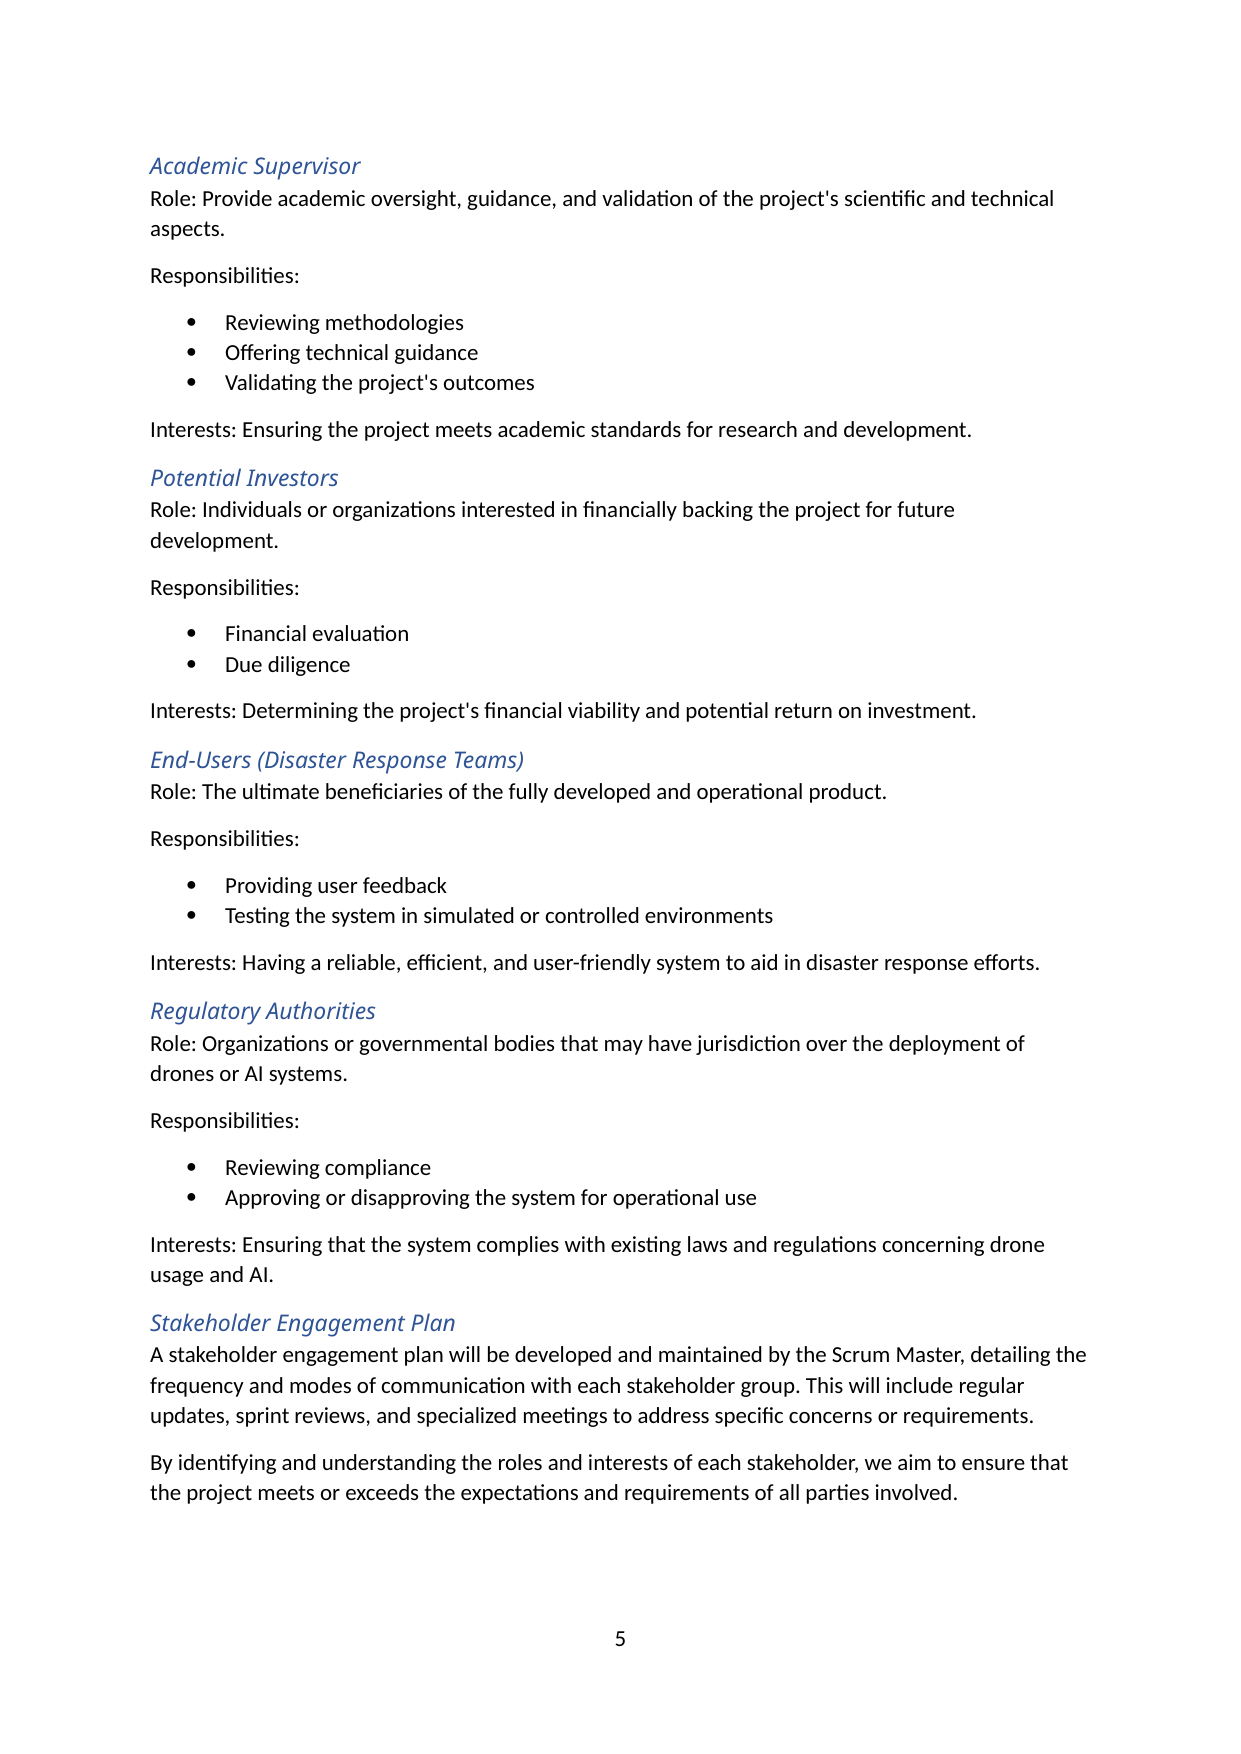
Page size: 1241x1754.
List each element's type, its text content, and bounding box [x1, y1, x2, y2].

text Interests: Ensuring the project meets academic standards for research and development. [150, 415, 1090, 443]
text By identifying and understanding the roles and interests of each stakeholder, we aim to ensure that the project meets or exceeds the expectations and requirements of all parties involved. [150, 1448, 1090, 1506]
text Responsibilities: [150, 261, 1090, 289]
list Providing user feedback [187, 871, 1090, 899]
list Due diligence [187, 650, 1090, 678]
text Interests: Ensuring that the system complies with existing laws and regulations concerning drone usage and AI. [150, 1230, 1090, 1288]
text Interests: Having a reliable, efficient, and user-friendly system to aid in disaster response efforts. [150, 948, 1090, 976]
text Responsibilities: [150, 573, 1090, 601]
list Reviewing methodologies [187, 308, 1090, 336]
list Reviewing compliance [187, 1153, 1090, 1181]
list Offering technical guidance [187, 338, 1090, 366]
text Role: The ultimate beneficiaries of the fully developed and operational product. [150, 777, 1090, 805]
text Interests: Determining the project's financial viability and potential return on investment. [150, 697, 1090, 725]
subtitle Academic Supervisor [150, 150, 1090, 181]
subtitle Potential Investors [150, 462, 1090, 493]
subtitle End-Users (Disaster Response Teams) [150, 743, 1090, 775]
text Role: Individuals or organizations interested in financially backing the project for future development. [150, 496, 1090, 554]
list Validating the project's outcomes [187, 368, 1090, 396]
list Testing the system in simulated or controlled environments [187, 901, 1090, 929]
text Responsibilities: [150, 824, 1090, 852]
subtitle Regulatory Authorities [150, 995, 1090, 1026]
text Responsibilities: [150, 1106, 1090, 1134]
subtitle Stakeholder Engagement Plan [150, 1307, 1090, 1338]
list Approving or disapproving the system for operational use [187, 1183, 1090, 1211]
text Role: Provide academic oversight, guidance, and validation of the project's scientific and technical aspects. [150, 184, 1090, 242]
text A stakeholder engagement plan will be developed and maintained by the Scrum Master, detailing the frequency and modes of communication with each stakeholder group. This will include regular updates, sprint reviews, and specialized meetings to address specific concerns or requirements. [150, 1341, 1090, 1429]
text Role: Organizations or governmental bodies that may have jurisdiction over the deployment of drones or AI systems. [150, 1029, 1090, 1087]
list Financial evaluation [187, 619, 1090, 648]
